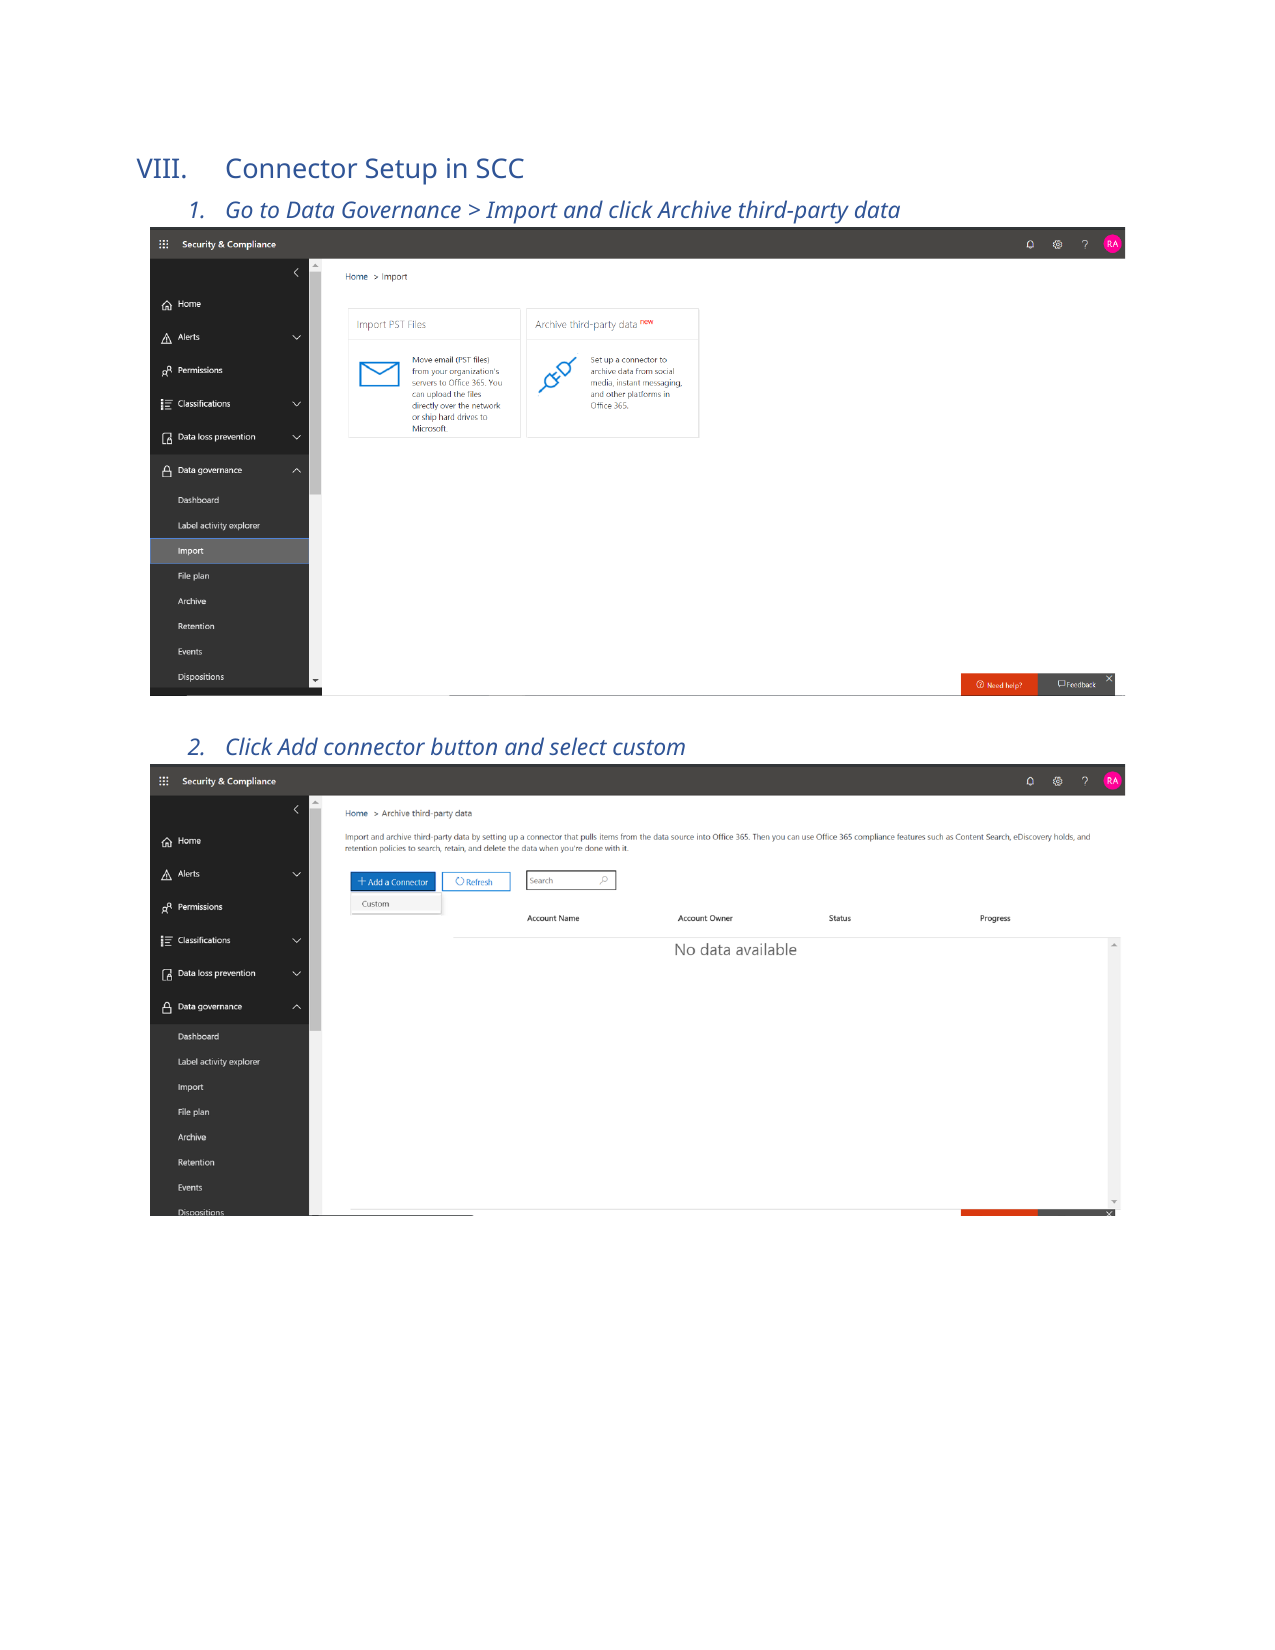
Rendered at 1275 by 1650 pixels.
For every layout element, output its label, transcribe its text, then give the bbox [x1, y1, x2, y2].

subtitle Click Add connector button and select custom [187, 731, 1125, 762]
subtitle Go to Data Governance > Import and click Archive third-party data [187, 194, 1125, 225]
subtitle Connector Setup in SCC [187, 150, 1125, 187]
picture [150, 764, 1125, 1216]
picture [150, 227, 1125, 696]
